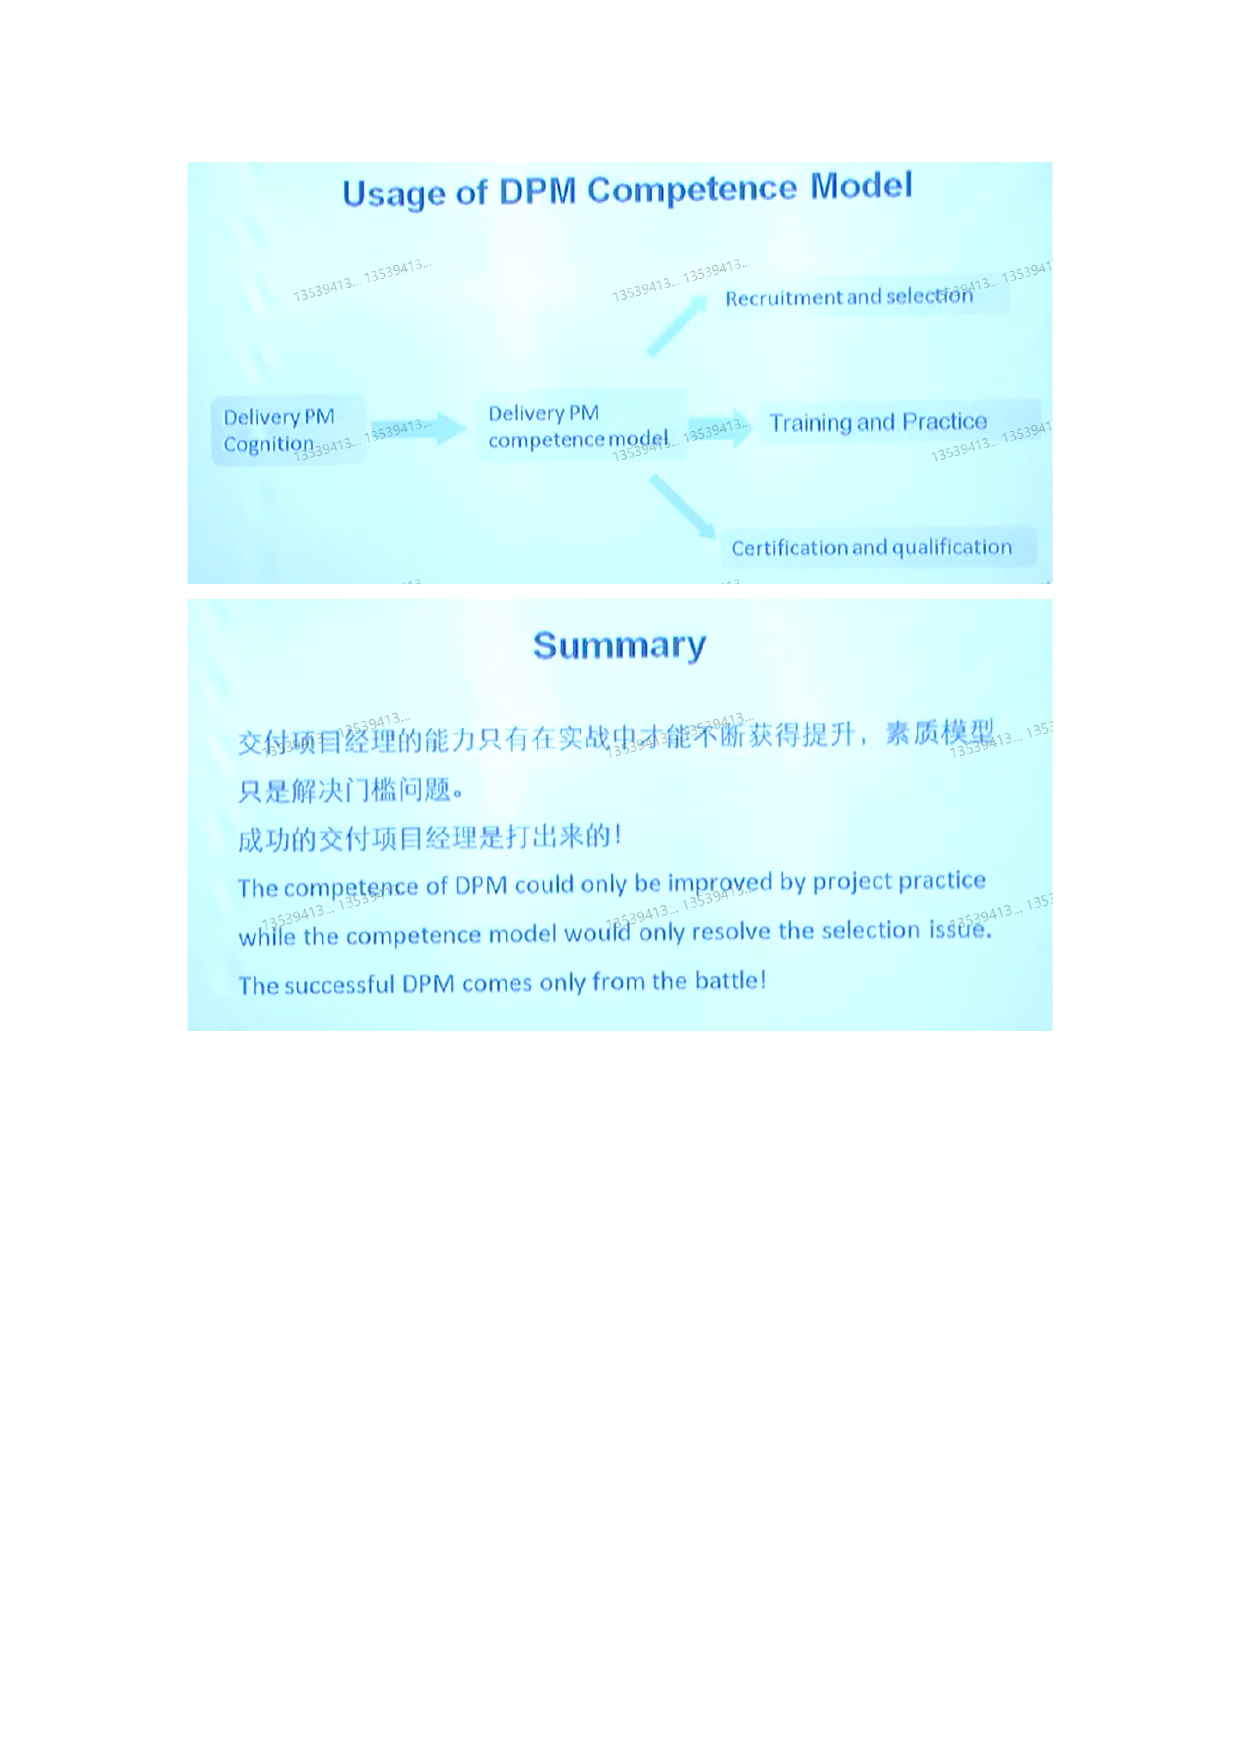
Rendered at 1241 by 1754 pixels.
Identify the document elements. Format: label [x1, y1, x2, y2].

picture [187, 162, 1053, 584]
picture [187, 599, 1053, 1031]
